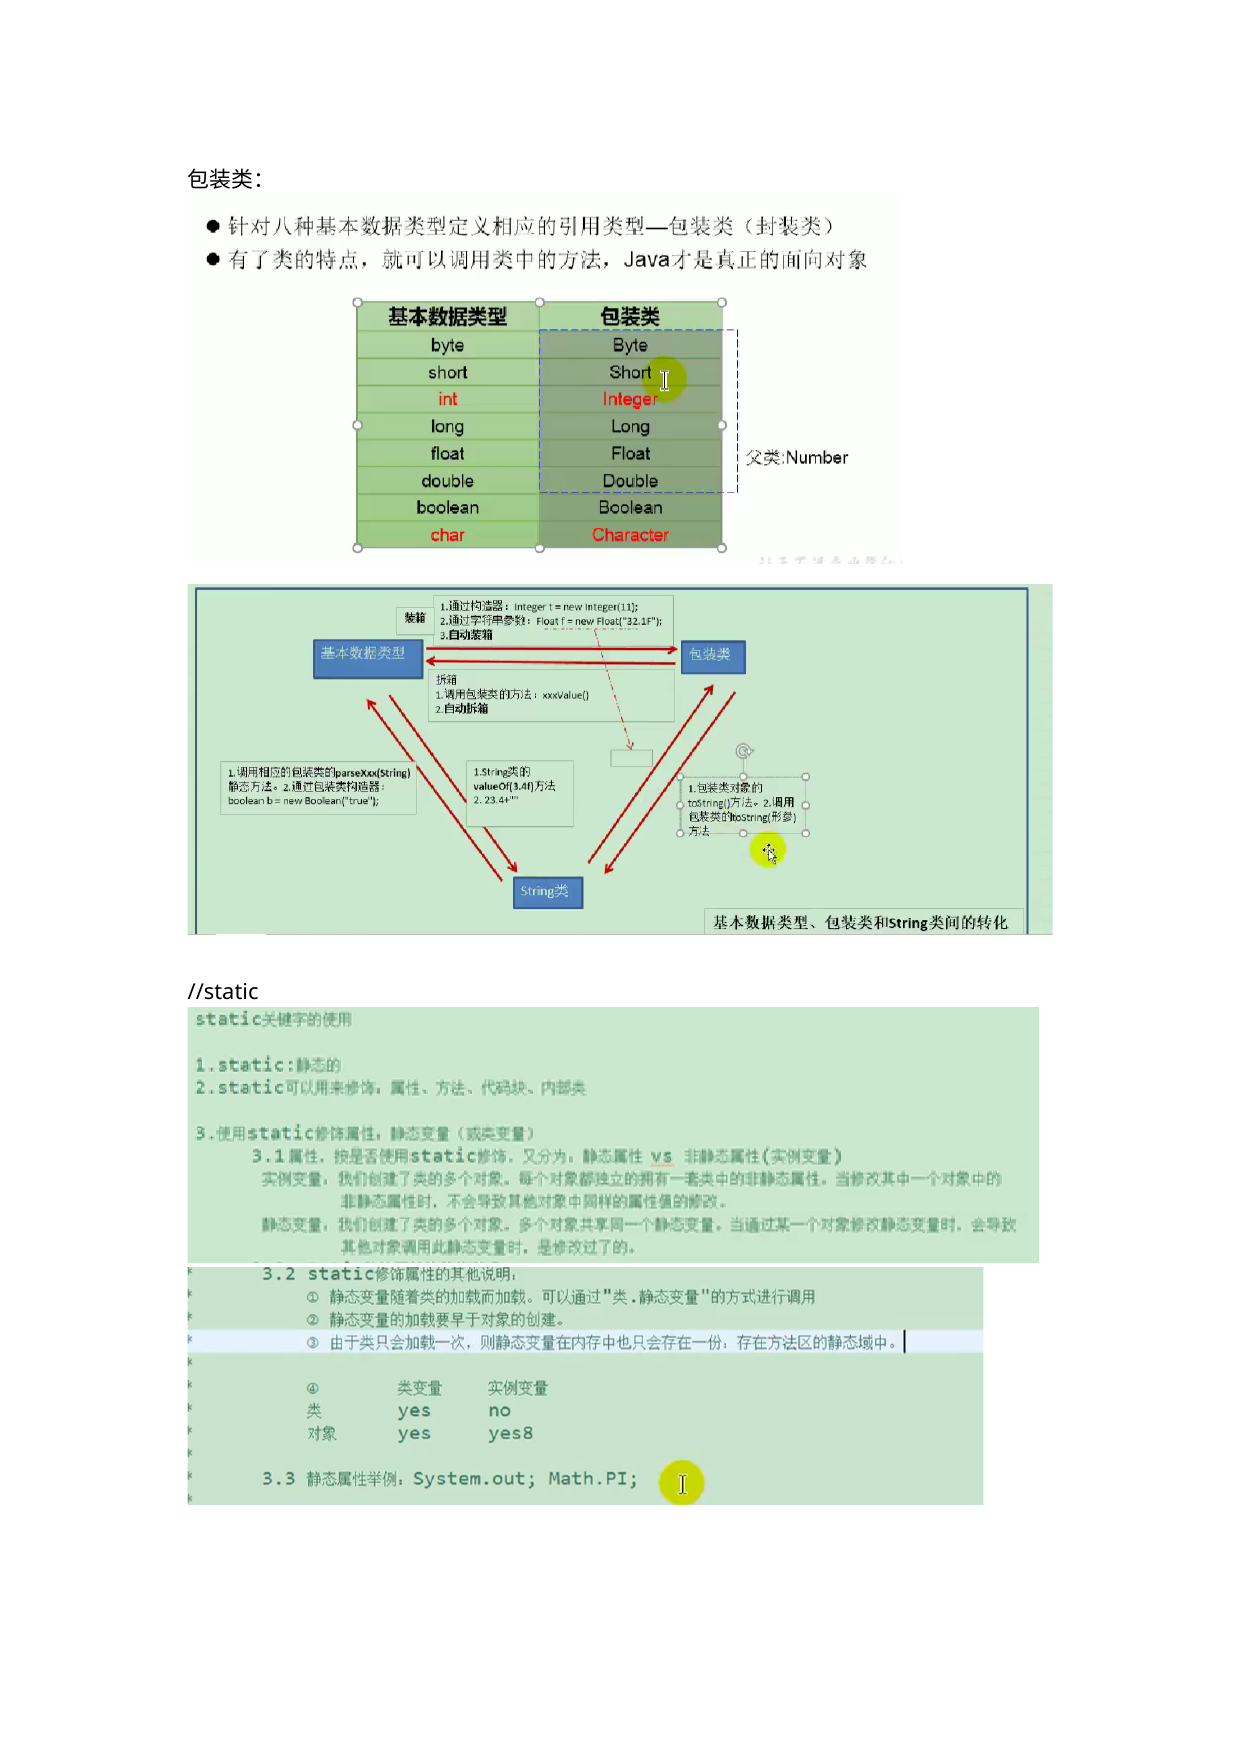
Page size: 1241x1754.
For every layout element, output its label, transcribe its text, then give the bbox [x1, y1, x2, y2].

text 包装类： [187, 162, 1053, 194]
picture [187, 194, 902, 564]
picture [187, 1007, 1039, 1263]
picture [187, 584, 1053, 935]
picture [187, 1267, 984, 1505]
text //static [187, 974, 1053, 1007]
